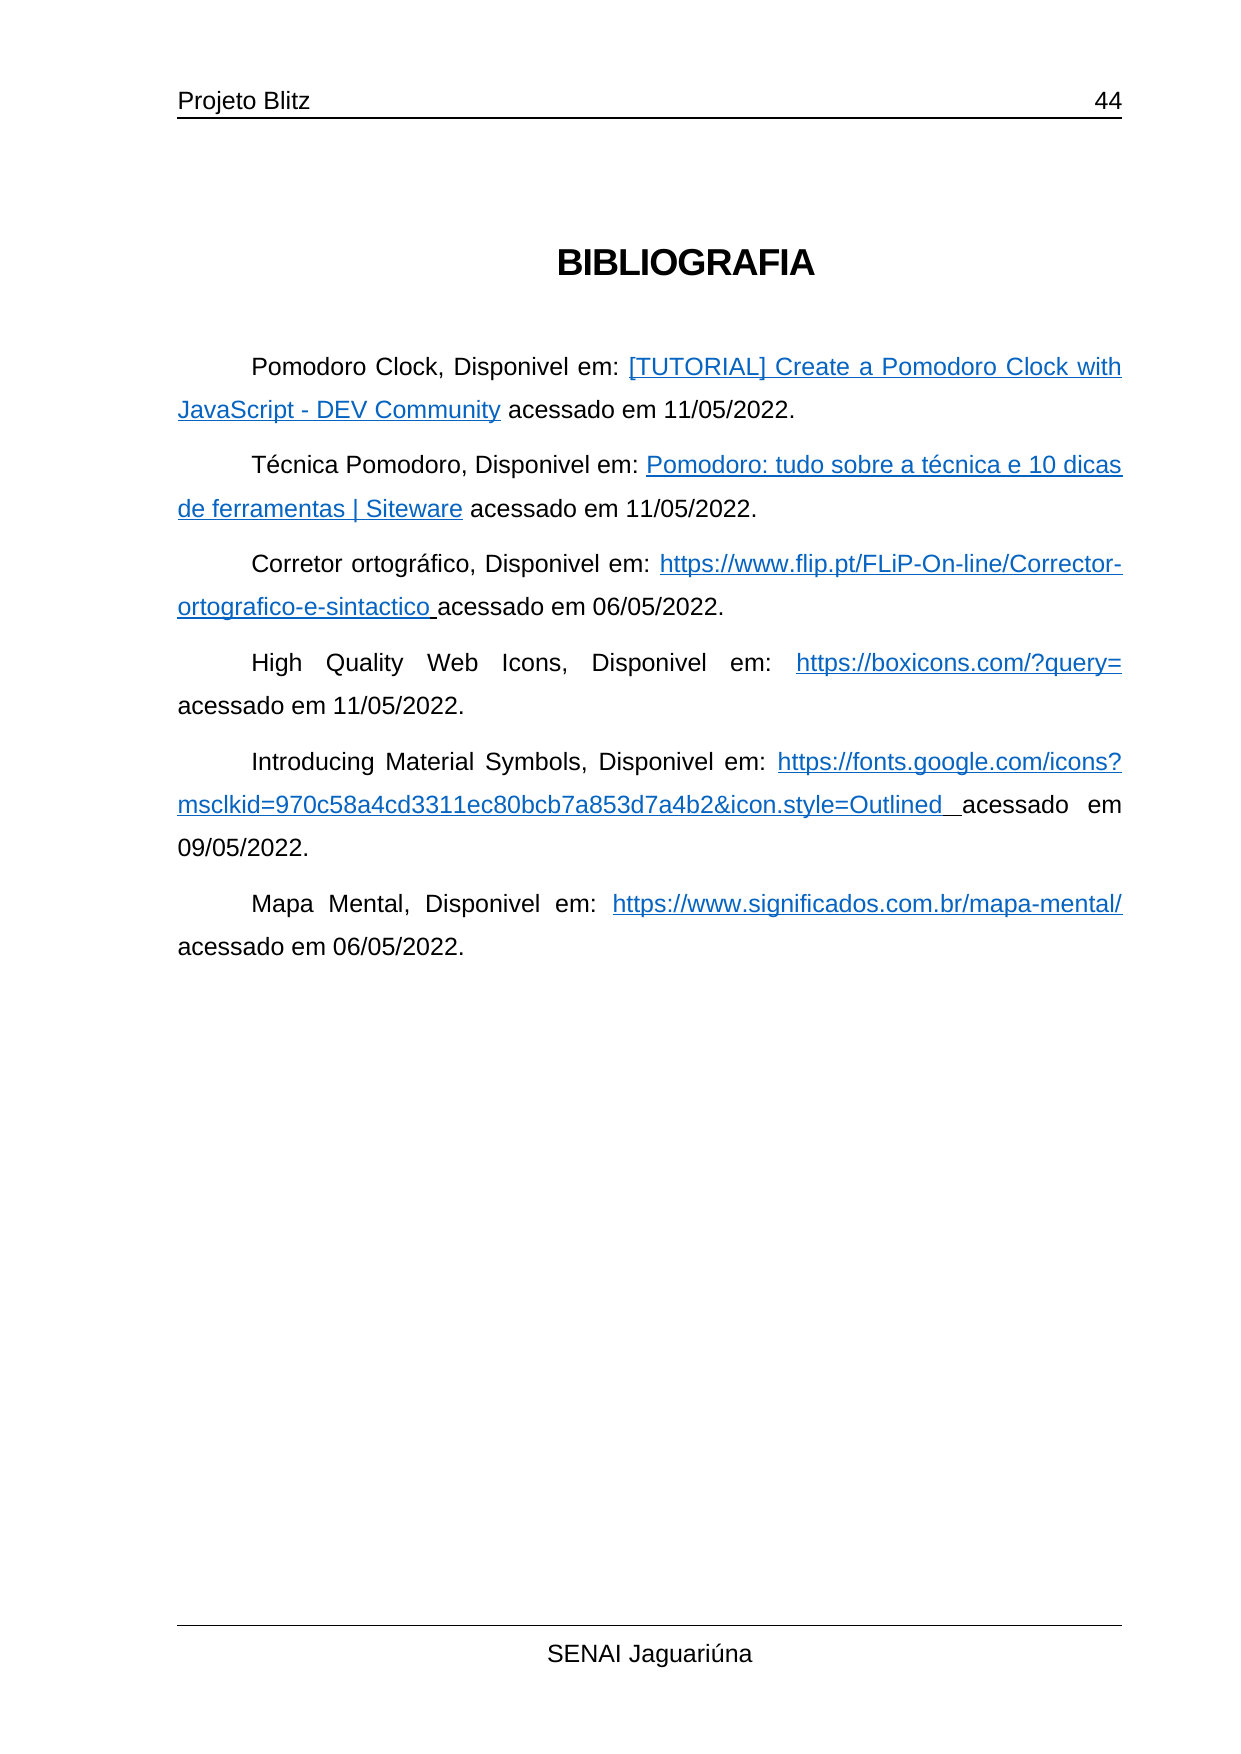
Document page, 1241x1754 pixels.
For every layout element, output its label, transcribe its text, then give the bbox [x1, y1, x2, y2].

text Técnica Pomodoro, Disponivel em: Pomodoro: tudo sobre a técnica e 10 dicas de ferramentas | Siteware acessado em 11/05/2022. [177, 450, 1122, 522]
text Mapa Mental, Disponivel em: https://www.significados.com.br/mapa-mental/ acessado em 06/05/2022. [177, 888, 1122, 960]
text Pomodoro Clock, Disponivel em: [TUTORIAL] Create a Pomodoro Clock with JavaScript - DEV Community acessado em 11/05/2022. [177, 352, 1122, 423]
text High Quality Web Icons, Disponivel em: https://boxicons.com/?query= acessado em 11/05/2022. [177, 648, 1122, 720]
text Introducing Material Symbols, Disponivel em: https://fonts.google.com/icons?msclkid=970c58a4cd3311ec80bcb7a853d7a4b2&icon.style=Outlined acessado em 09/05/2022. [177, 747, 1122, 862]
text Corretor ortográfico, Disponivel em: https://www.flip.pt/FLiP-On-line/Corrector-ortografico-e-sintactico acessado em 06/05/2022. [177, 549, 1122, 621]
title Bibliografia [177, 240, 1122, 283]
